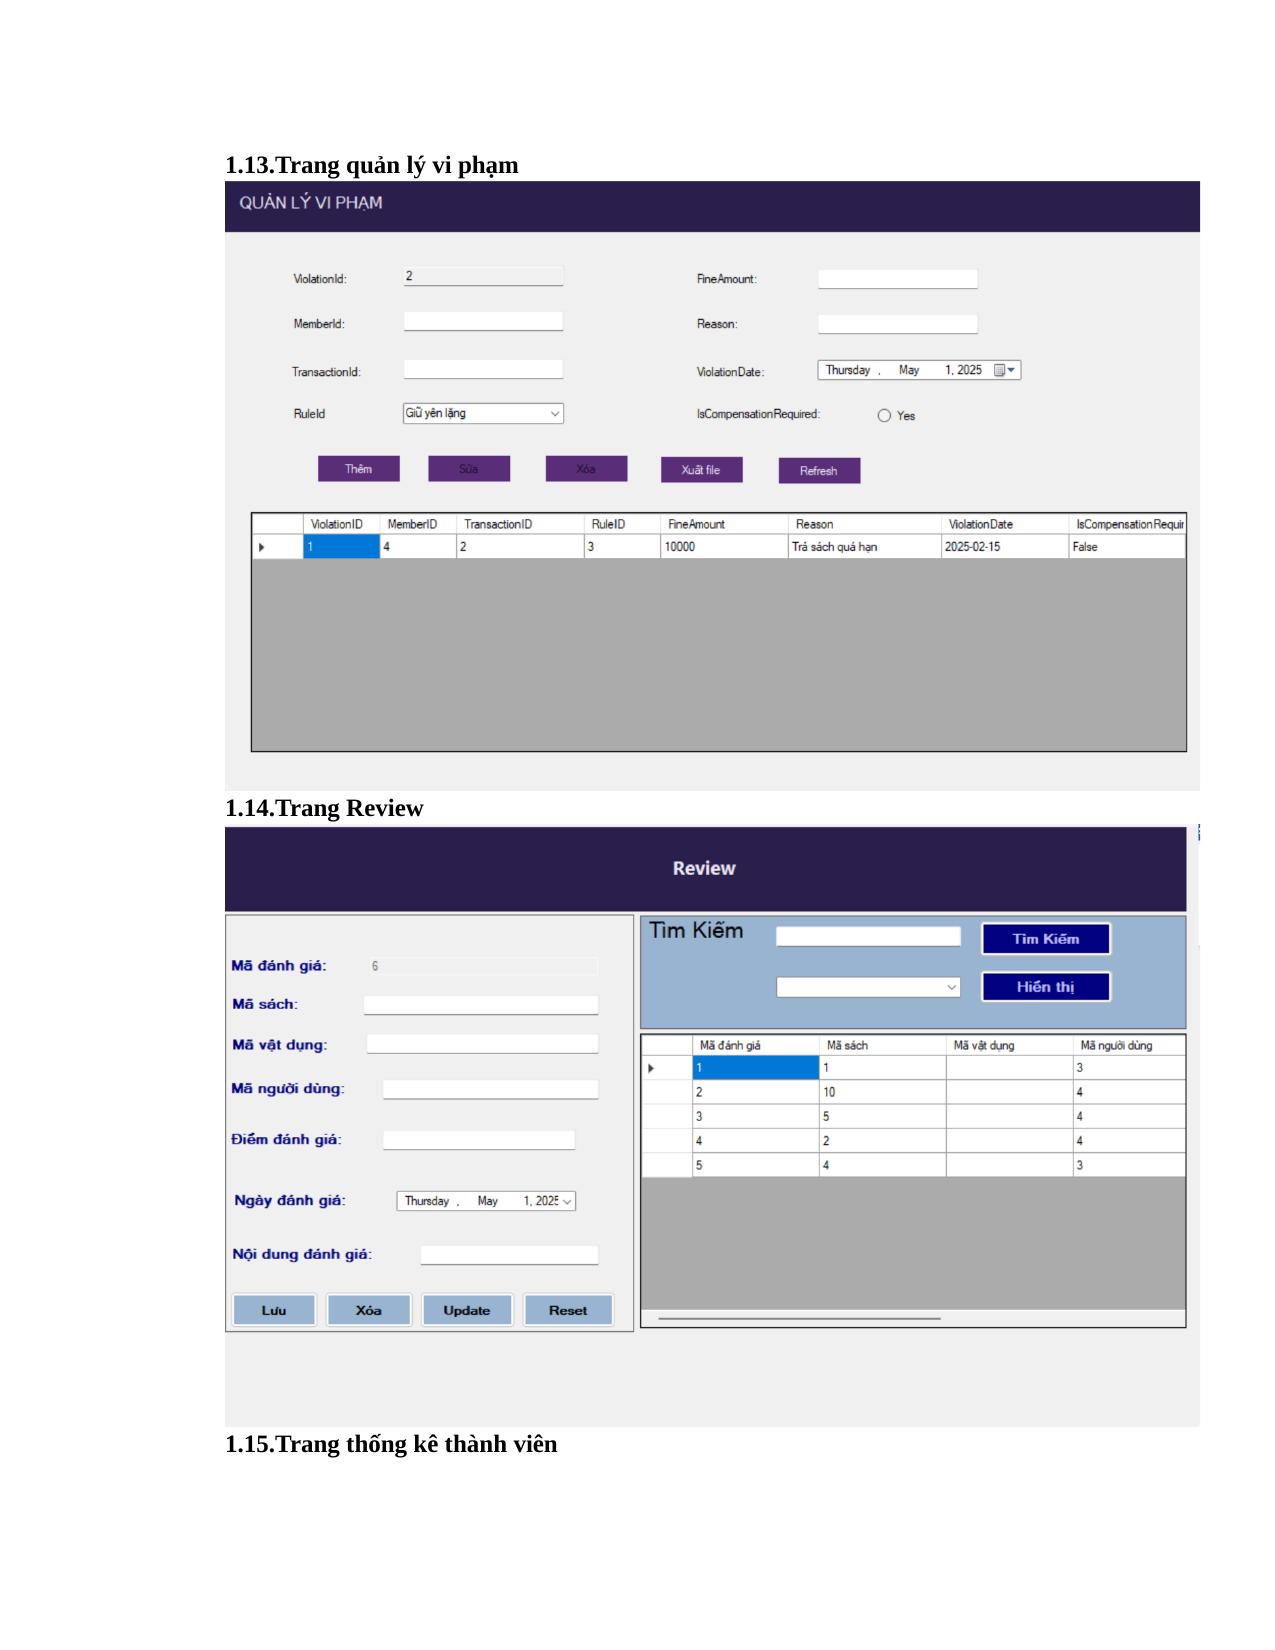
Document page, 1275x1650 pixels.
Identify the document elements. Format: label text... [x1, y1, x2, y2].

list 1.14.Trang Review [225, 793, 1125, 822]
picture [225, 181, 1200, 791]
picture [225, 824, 1200, 1427]
list 1.15.Trang thống kê thành viên [225, 1429, 1125, 1457]
list 1.13.Trang quản lý vi phạm [225, 150, 1125, 179]
